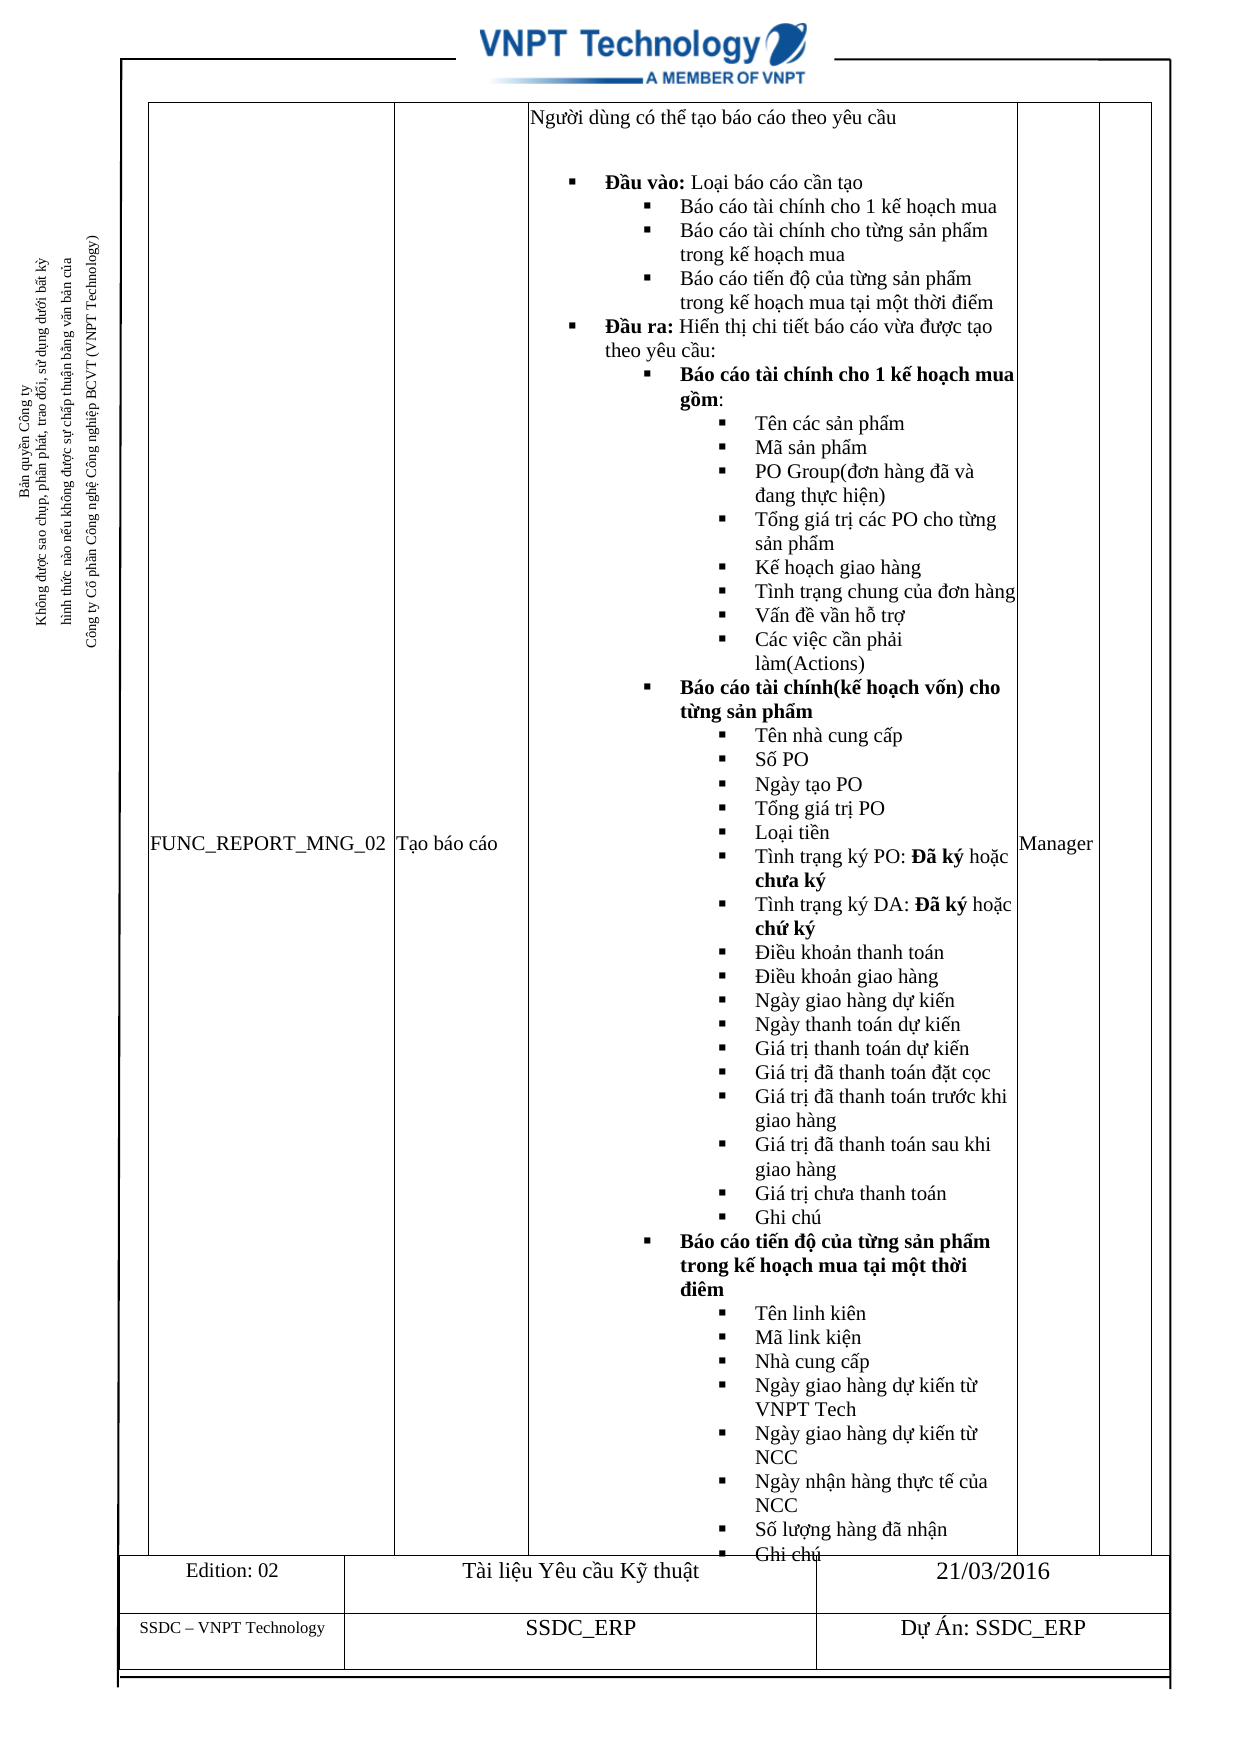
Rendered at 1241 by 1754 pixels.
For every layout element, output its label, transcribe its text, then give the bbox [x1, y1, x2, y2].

table_cell [1100, 103, 1151, 1555]
picture [479, 23, 808, 85]
table_cell Người dùng có thể tạo báo cáo theo yêu cầu Đầu vào: Loại báo cáo cần tạo Báo cáo tài chính cho 1 kế hoạch mua Báo cáo tài chính cho từng sản phẩm trong kế hoạch mua Báo cáo tiến độ của từng sản phẩm trong kế hoạch mua tại một thời điểm Đầu ra: Hiển thị chi tiết báo cáo vừa được tạo theo yêu cầu: Báo cáo tài chính cho 1 kế hoạch mua gồm: Tên các sản phẩm Mã sản phẩm PO Group(đơn hàng đã và đang thực hiện) Tổng giá trị các PO cho từng sản phẩm Kế hoạch giao hàng Tình trạng chung của đơn hàng Vấn đề vần hỗ trợ Các việc cần phải làm(Actions) Báo cáo tài chính(kế hoạch vốn) cho từng sản phẩm Tên nhà cung cấp Số PO Ngày tạo PO Tổng giá trị PO Loại tiền Tình trạng ký PO: Đã ký hoặc chưa ký Tình trạng ký DA: Đã ký hoặc chứ ký Điều khoản thanh toán Điều khoản giao hàng Ngày giao hàng dự kiến Ngày thanh toán dự kiến Giá trị thanh toán dự kiến Giá trị đã thanh toán đặt cọc Giá trị đã thanh toán trước khi giao hàng Giá trị đã thanh toán sau khi giao hàng Giá trị chưa thanh toán Ghi chú Báo cáo tiến độ của từng sản phẩm trong kế hoạch mua tại một thời điêm Tên linh kiên Mã link kiện Nhà cung cấp Ngày giao hàng dự kiến từ VNPT Tech Ngày giao hàng dự kiến từ NCC Ngày nhận hàng thực tế của NCC Số lượng hàng đã nhận Ghi chú [529, 103, 1017, 1555]
table_cell Manager [1018, 103, 1099, 1555]
table_cell FUNC_REPORT_MNG_02 [149, 103, 394, 1555]
table_cell Tạo báo cáo [395, 103, 528, 1555]
